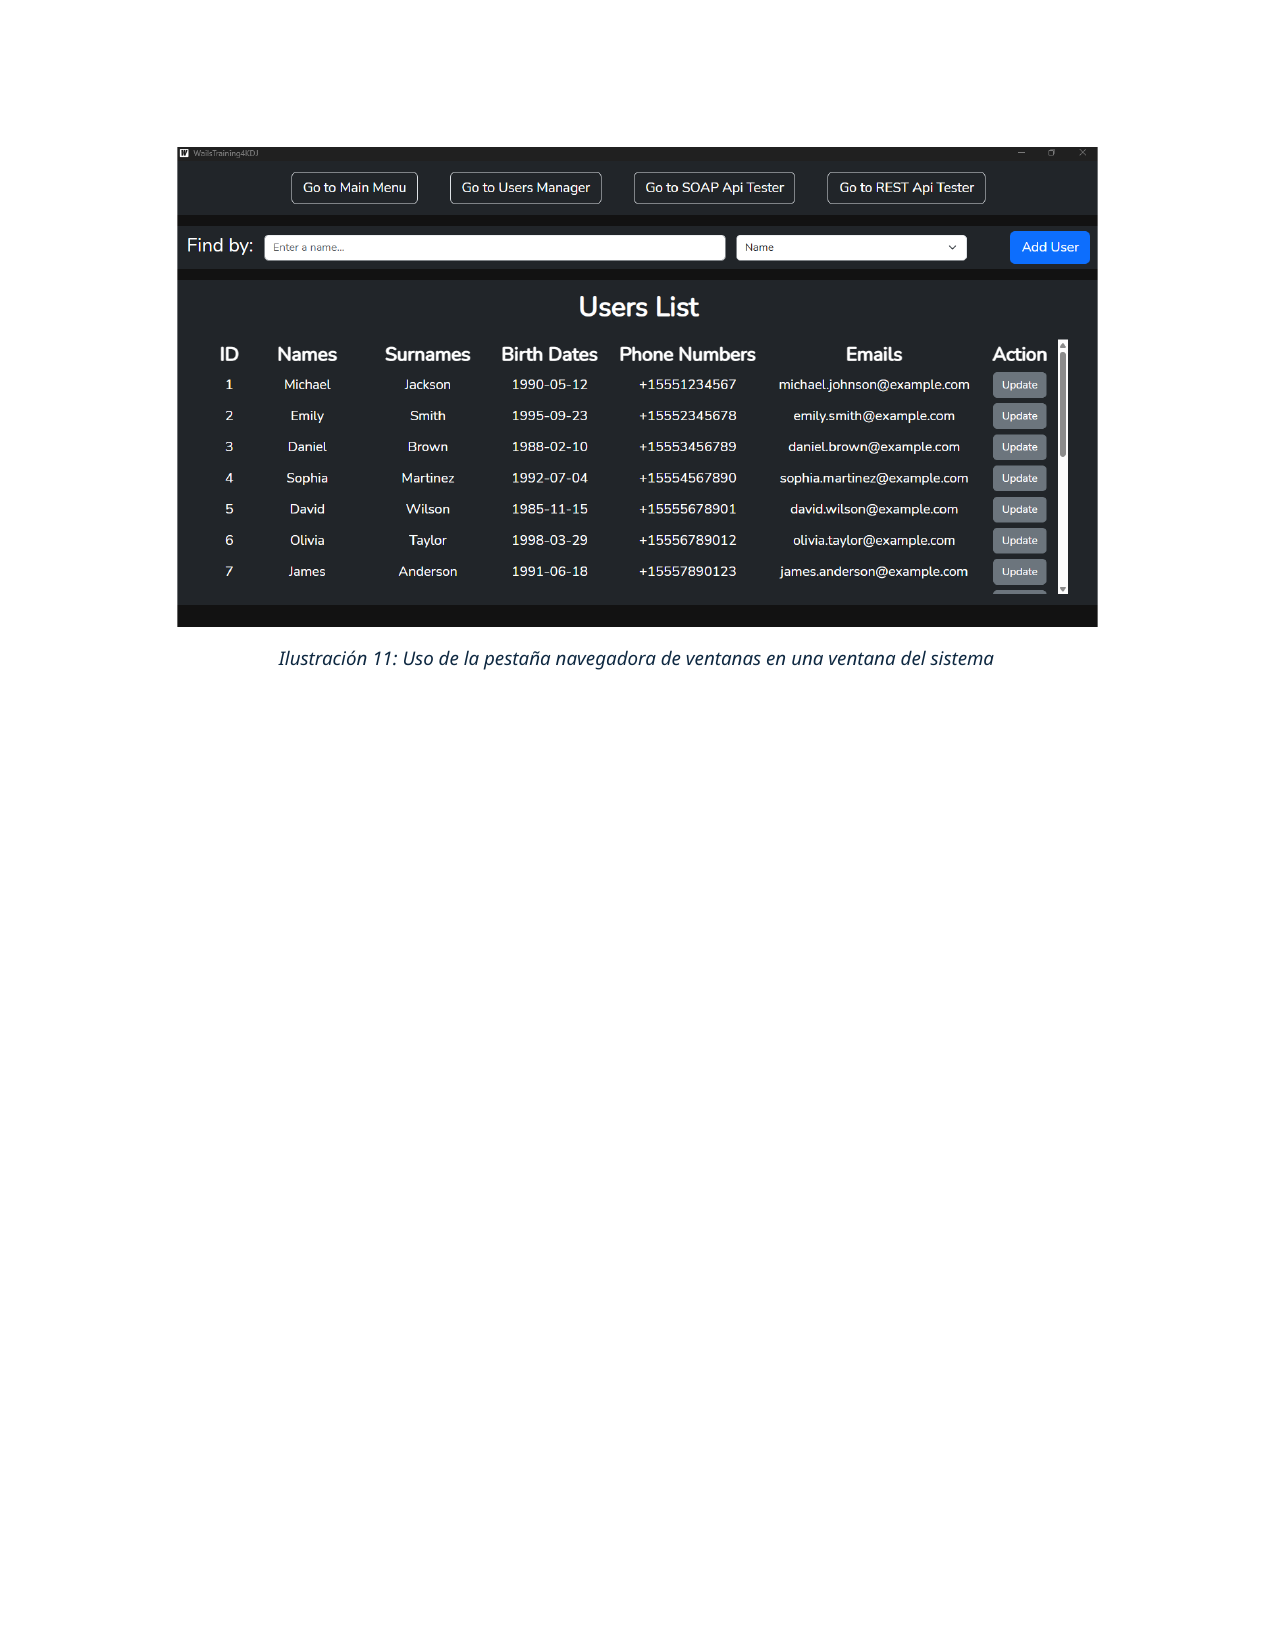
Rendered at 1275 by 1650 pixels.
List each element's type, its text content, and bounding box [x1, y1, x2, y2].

picture [177, 147, 1098, 627]
